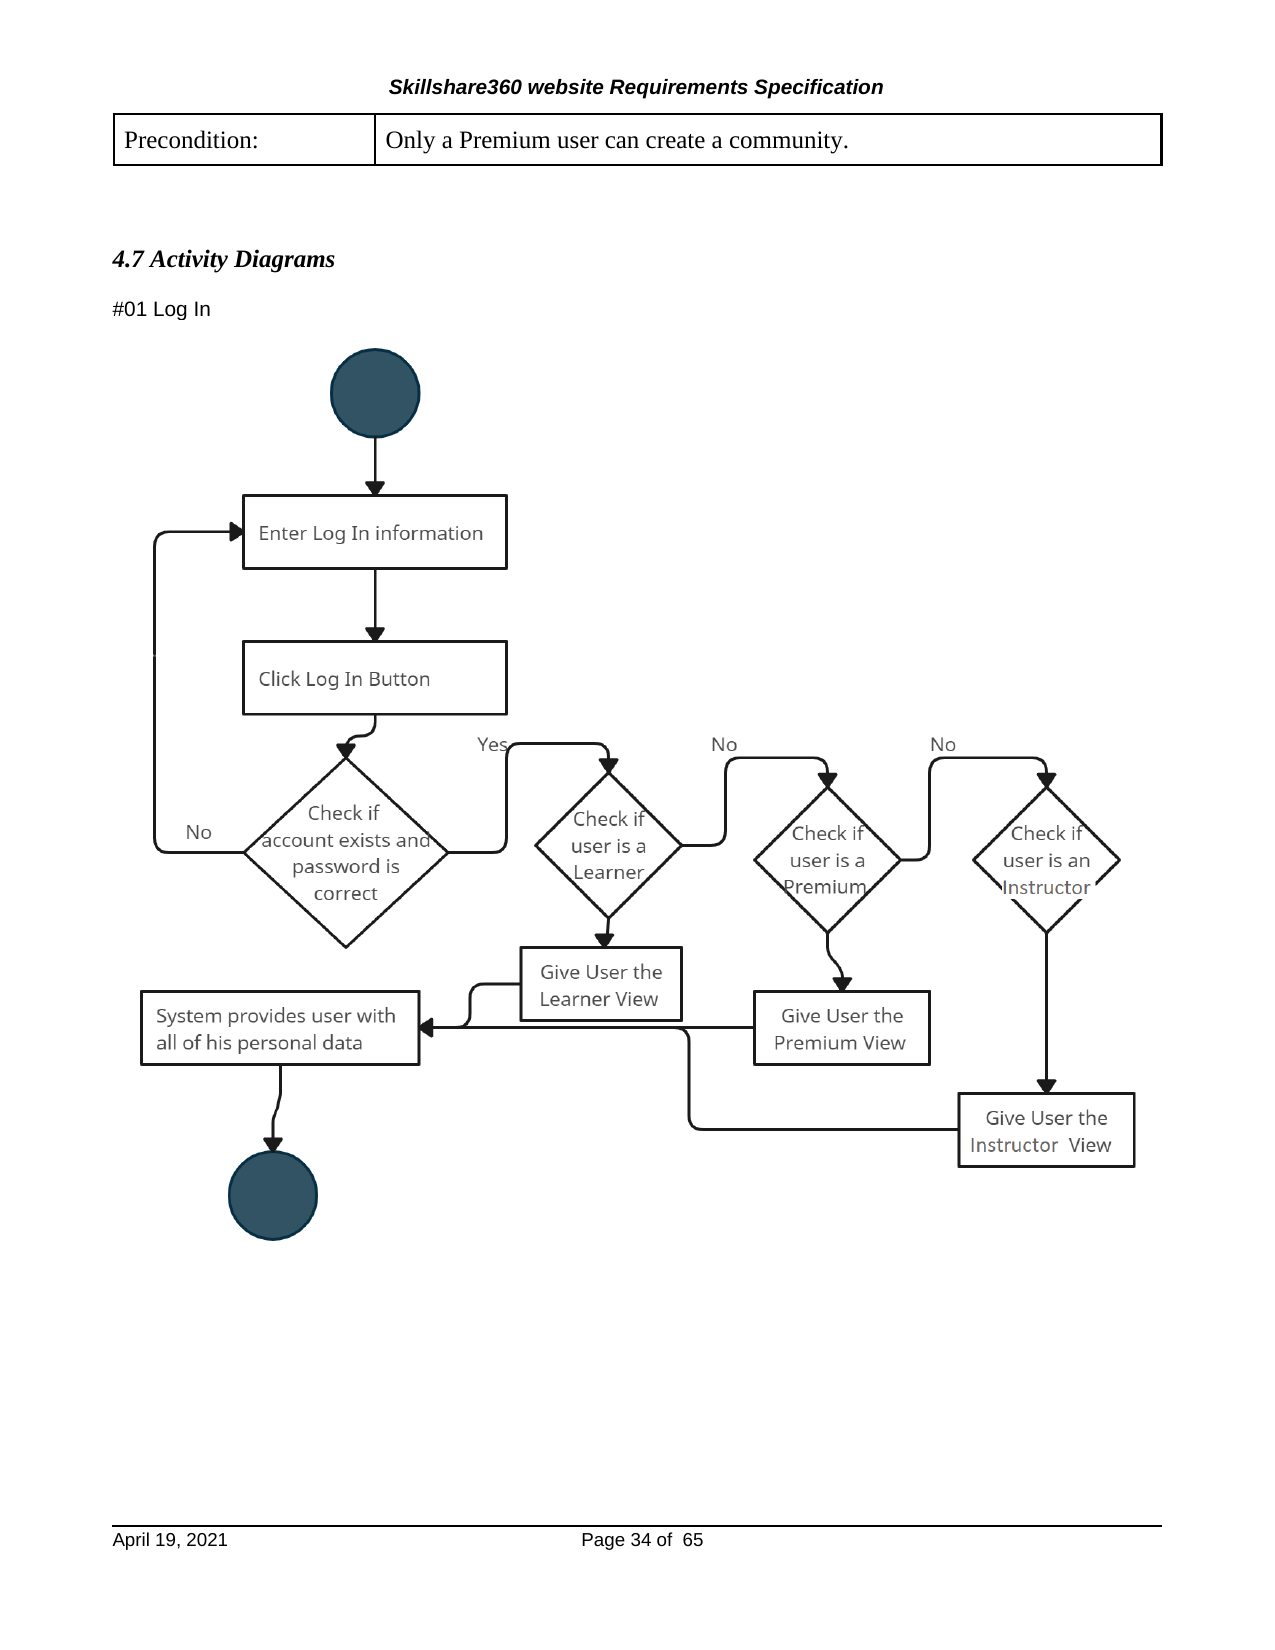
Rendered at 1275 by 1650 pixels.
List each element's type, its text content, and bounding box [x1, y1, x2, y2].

picture [112, 320, 1163, 1268]
text #01 Log In [112, 297, 1162, 320]
table_cell Precondition: [115, 115, 374, 164]
text 4.7 Activity Diagrams [112, 244, 1162, 273]
table_cell Only a Premium user can create a community. [376, 115, 1160, 164]
